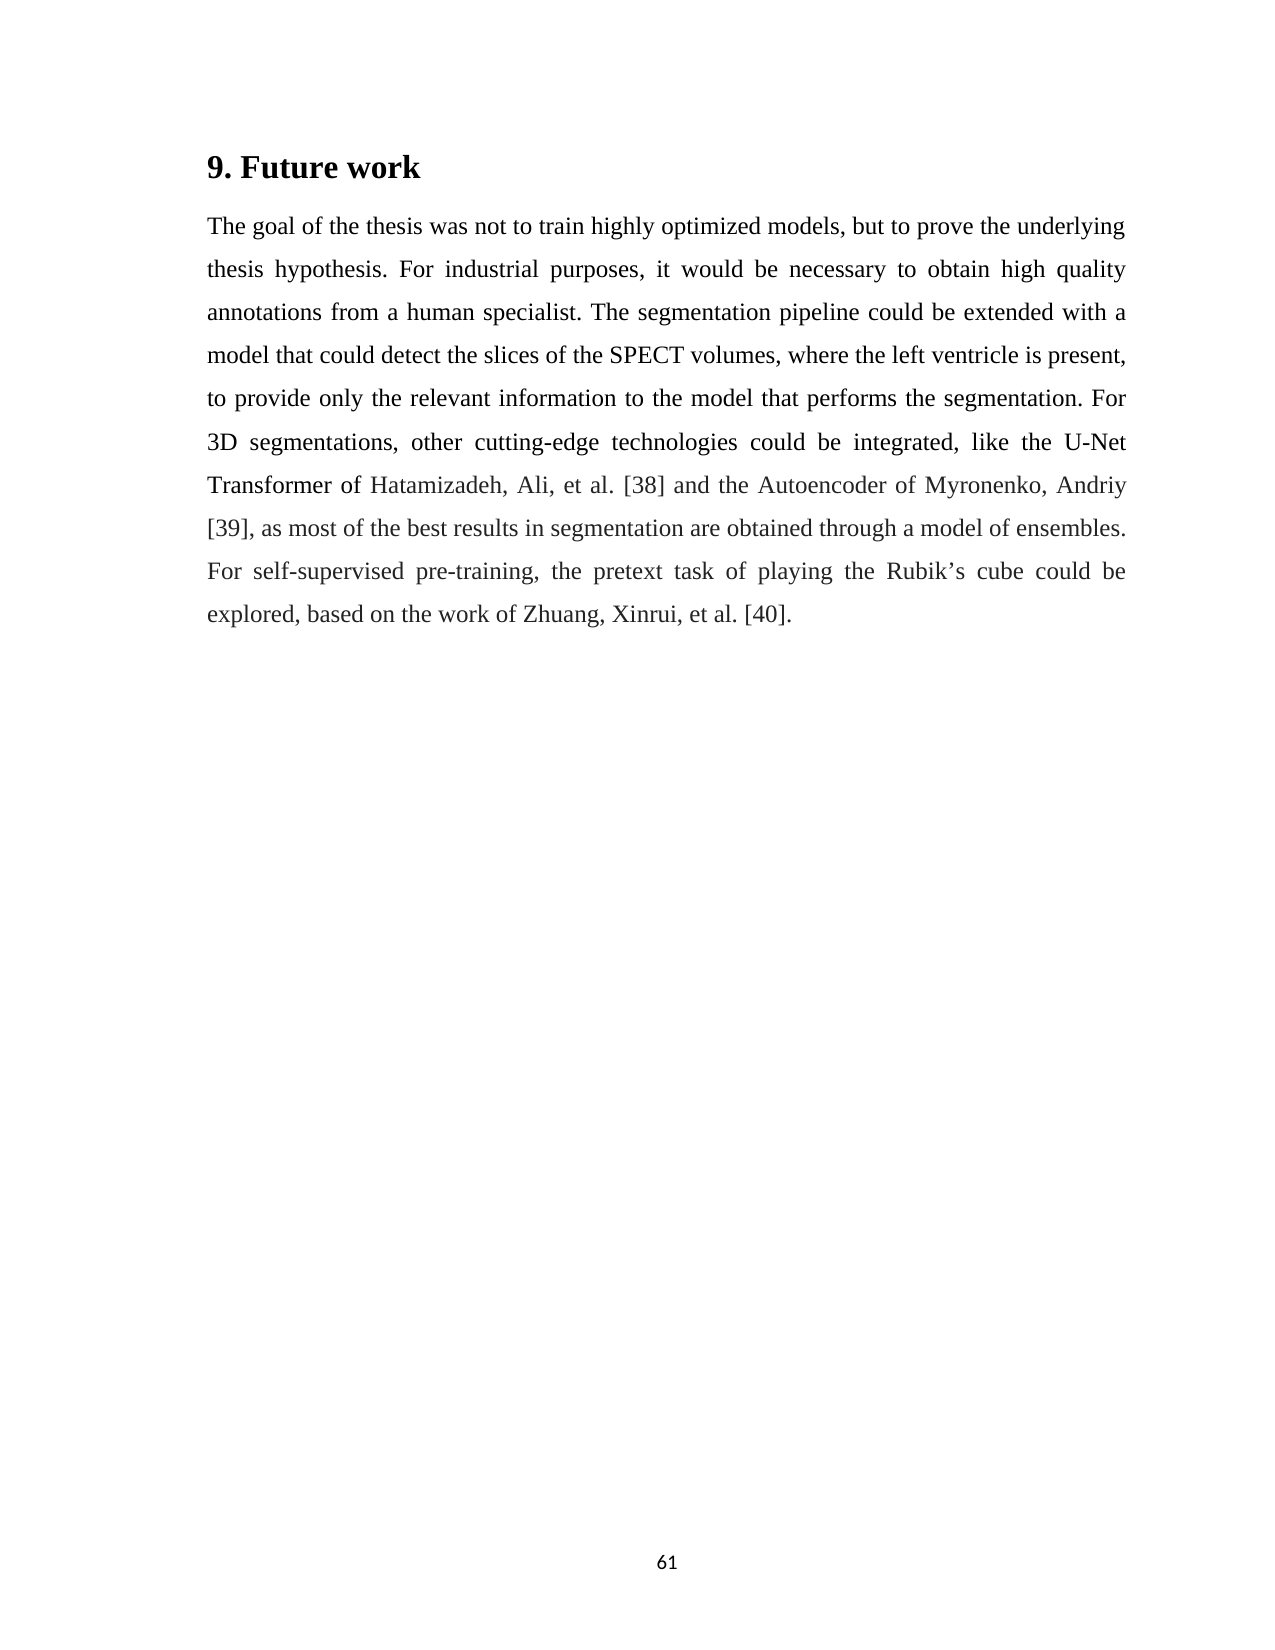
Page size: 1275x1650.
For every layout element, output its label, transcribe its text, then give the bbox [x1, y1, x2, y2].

subtitle 9. Future work [207, 148, 1127, 186]
text The goal of the thesis was not to train highly optimized models, but to prove the underlying thesis hypothesis. For industrial purposes, it would be necessary to obtain high quality annotations from a human specialist. The segmentation pipeline could be extended with a model that could detect the slices of the SPECT volumes, where the left ventricle is present, to provide only the relevant information to the model that performs the segmentation. For 3D segmentations, other cutting-edge technologies could be integrated, like the U-Net Transformer of Hatamizadeh, Ali, et al. [38] and the Autoencoder of Myronenko, Andriy [39], as most of the best results in segmentation are obtained through a model of ensembles. For self-supervised pre-training, the pretext task of playing the Rubik’s cube could be explored, based on the work of Zhuang, Xinrui, et al. [40]. [207, 211, 1127, 556]
